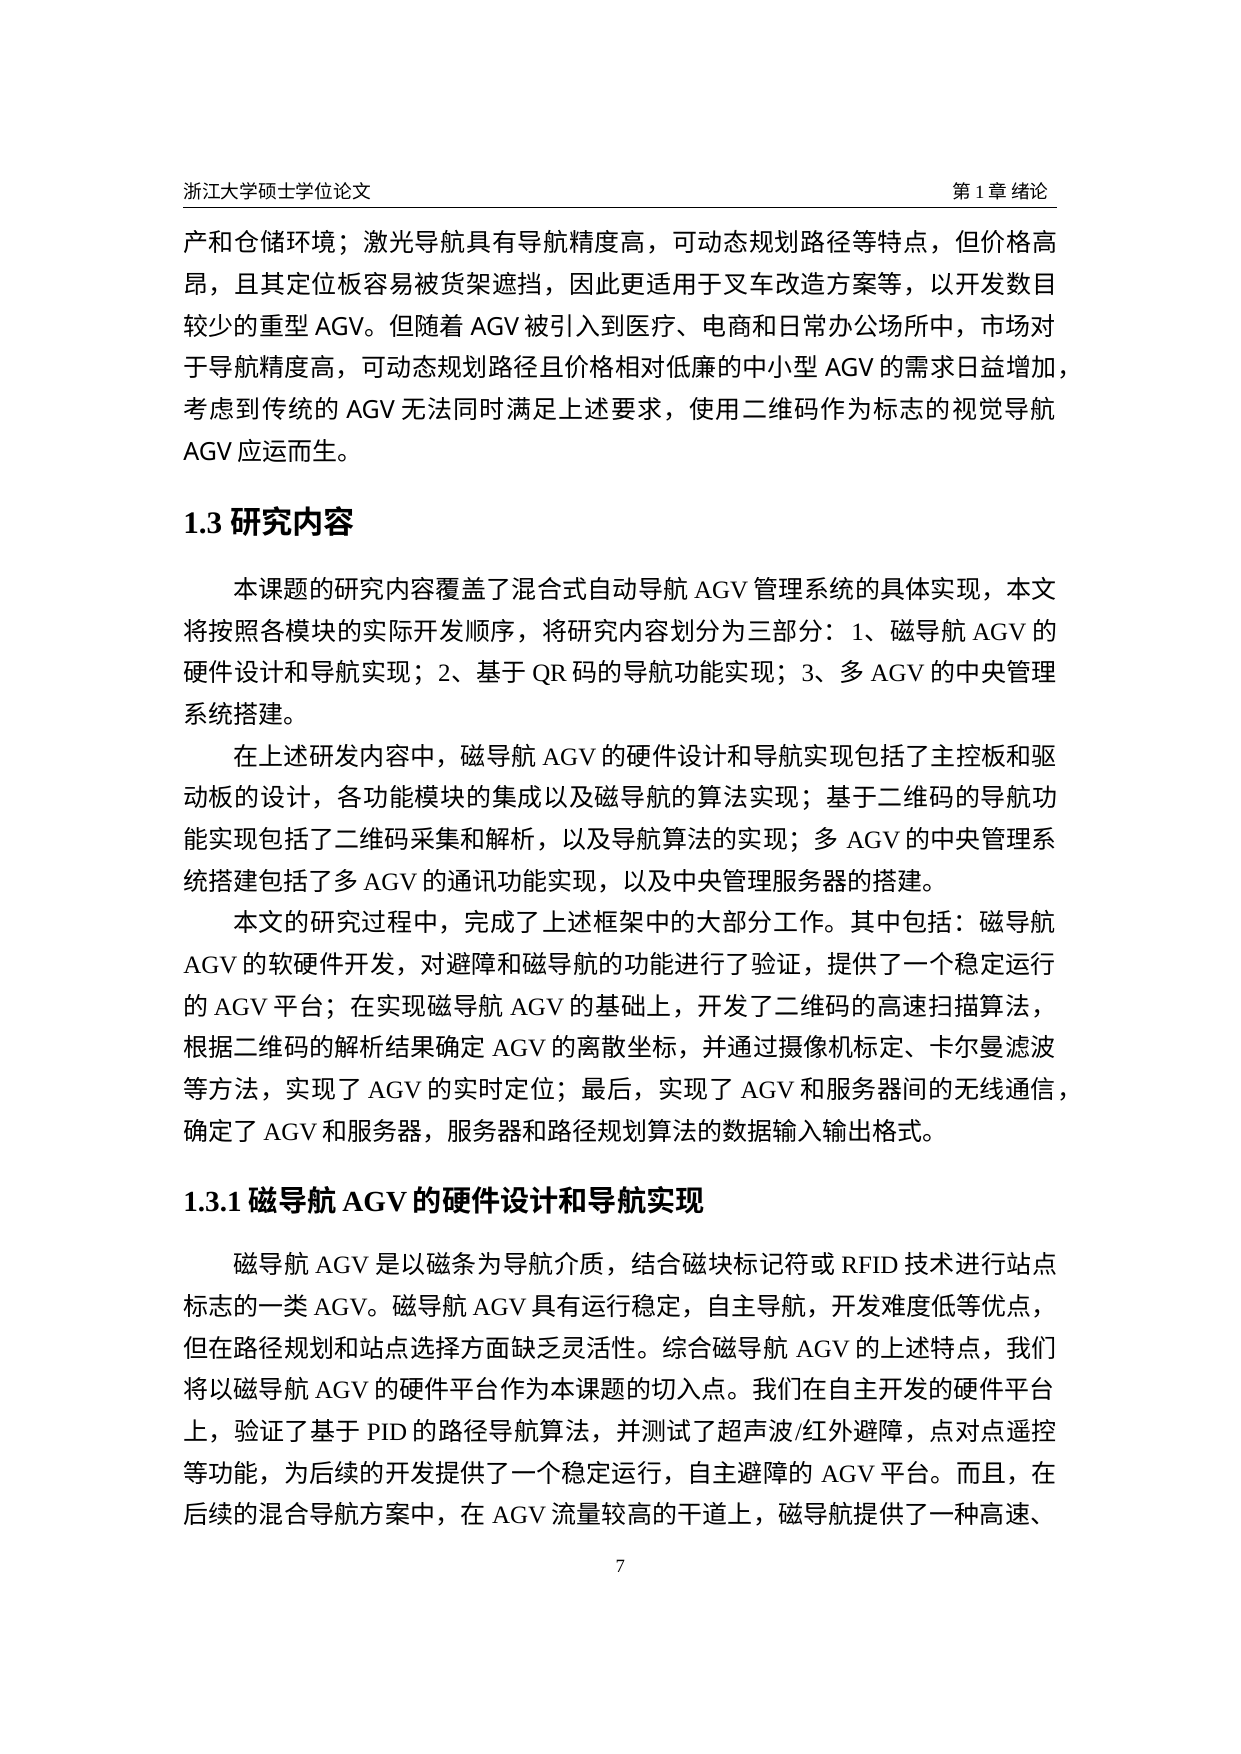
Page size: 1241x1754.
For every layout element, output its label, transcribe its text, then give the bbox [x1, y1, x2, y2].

subtitle 研究内容 [183, 497, 1057, 542]
subtitle 磁导航AGV的硬件设计和导航实现 [183, 1177, 1057, 1219]
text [183, 1241, 1057, 1532]
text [183, 218, 1057, 468]
text 本课题的研究内容覆盖了混合式自动导航AGV管理系统的具体实现，本文将按照各模块的实际开发顺序，将研究内容划分为三部分：1、磁导航AGV的硬件设计和导航实现；2、基于QR码的导航功能实现；3、多AGV的中央管理系统搭建。 [183, 565, 1057, 732]
text 本文的研究过程中，完成了上述框架中的大部分工作。其中包括：磁导航AGV的软硬件开发，对避障和磁导航的功能进行了验证，提供了一个稳定运行的AGV平台；在实现磁导航AGV的基础上，开发了二维码的高速扫描算法，根据二维码的解析结果确定AGV的离散坐标，并通过摄像机标定、卡尔曼滤波等方法，实现了AGV的实时定位；最后，实现了AGV和服务器间的无线通信，确定了AGV和服务器，服务器和路径规划算法的数据输入输出格式。 [183, 898, 1057, 1148]
text 在上述研发内容中，磁导航AGV的硬件设计和导航实现包括了主控板和驱动板的设计，各功能模块的集成以及磁导航的算法实现；基于二维码的导航功能实现包括了二维码采集和解析，以及导航算法的实现；多AGV的中央管理系统搭建包括了多AGV的通讯功能实现，以及中央管理服务器的搭建。 [183, 732, 1057, 898]
